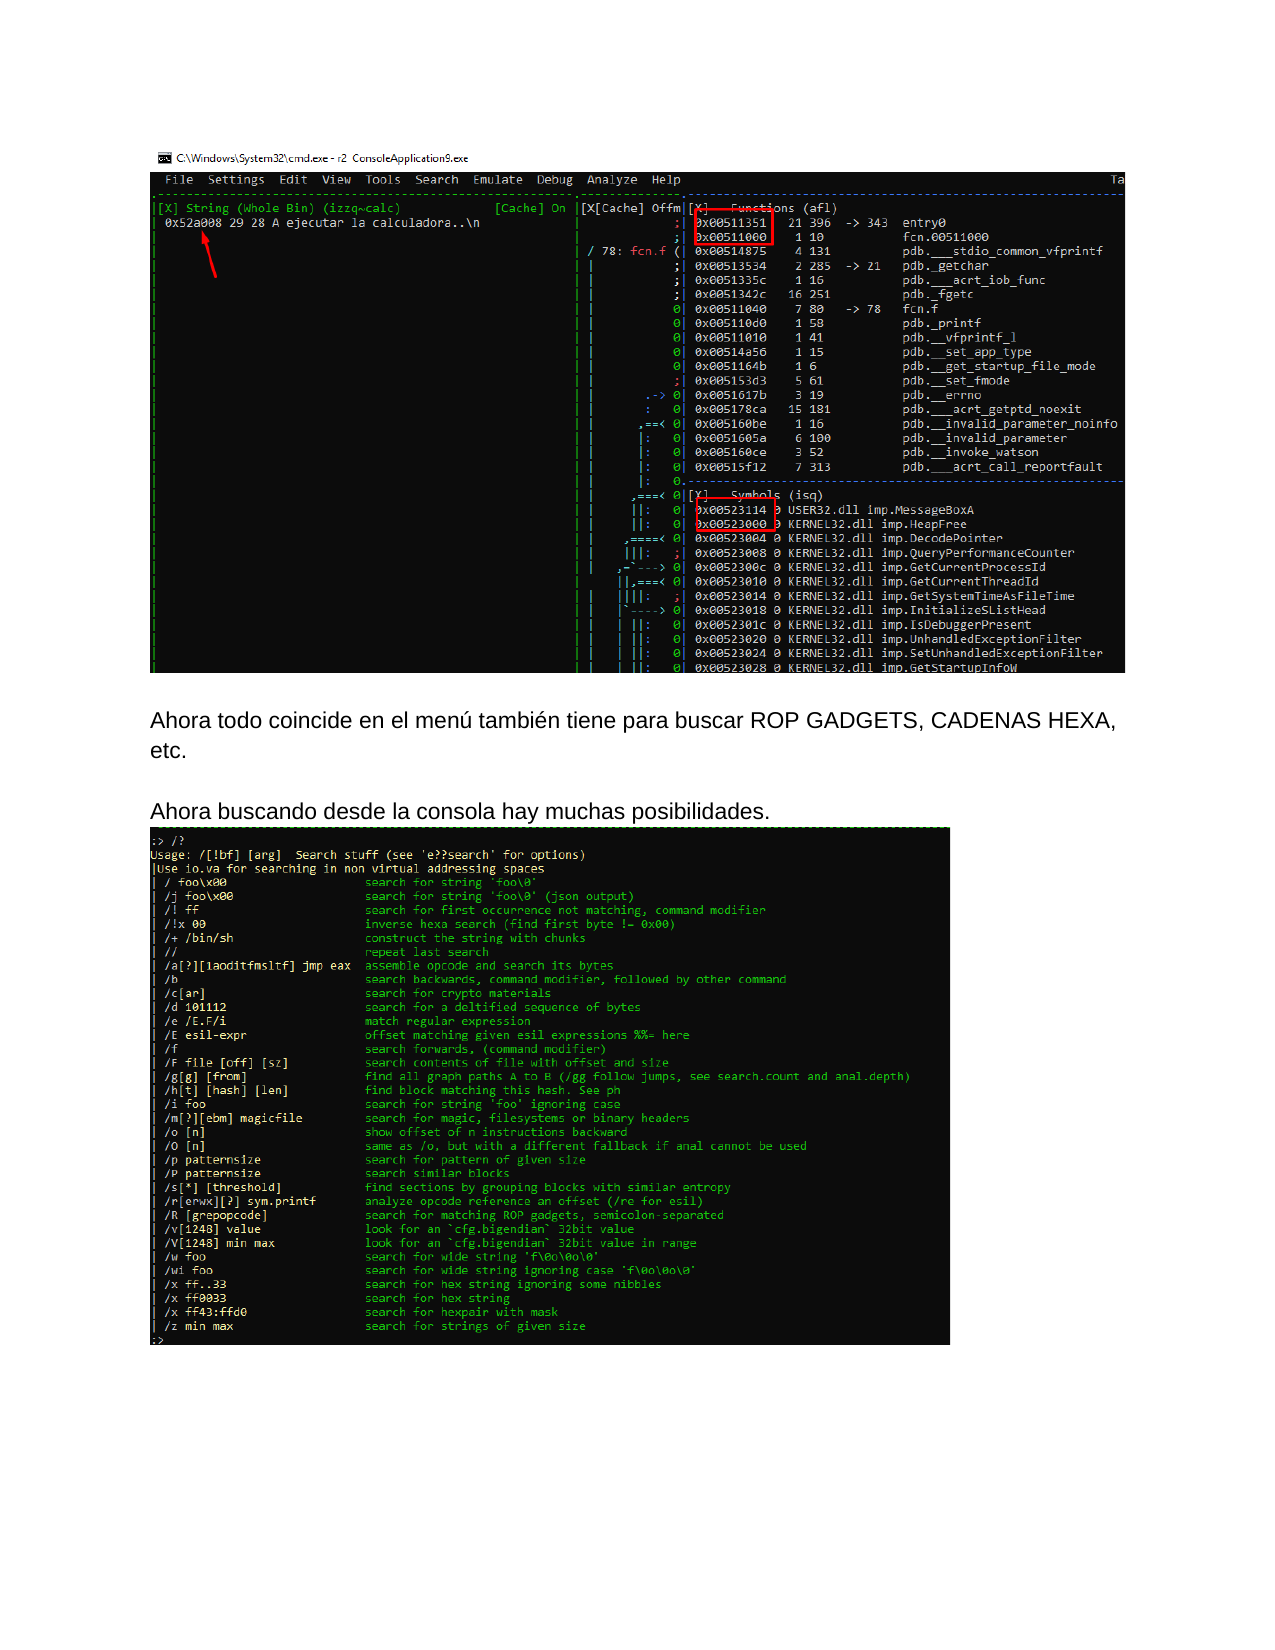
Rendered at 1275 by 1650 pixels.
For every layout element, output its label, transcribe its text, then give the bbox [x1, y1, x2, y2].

picture [150, 827, 951, 1345]
text Ahora todo coincide en el menú también tiene para buscar ROP GADGETS, CADENAS HEXA, etc. [150, 707, 1125, 763]
picture [150, 150, 1125, 673]
text Ahora buscando desde la consola hay muchas posibilidades. [150, 798, 1125, 824]
